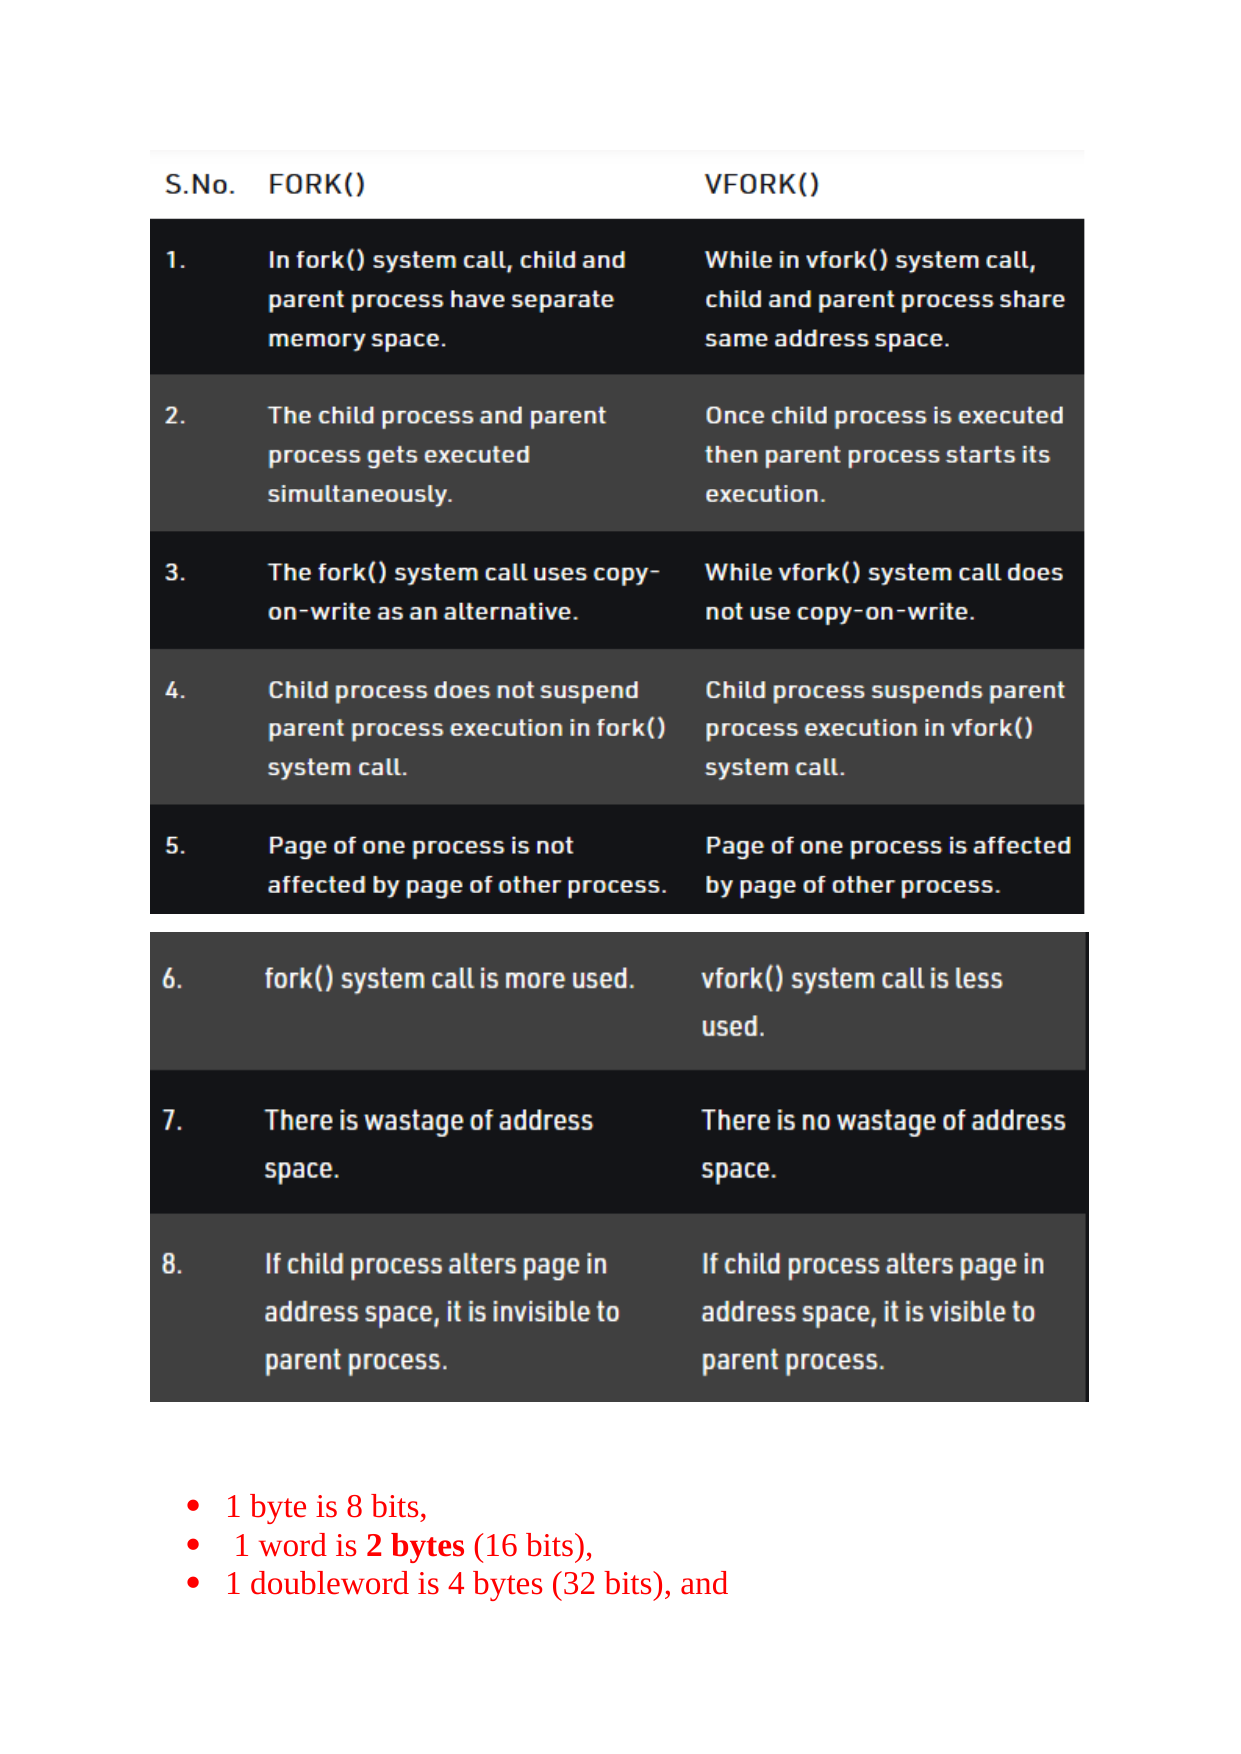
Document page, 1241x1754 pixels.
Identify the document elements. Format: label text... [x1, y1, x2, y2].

list 1 byte is 8 bits, [187, 1487, 1090, 1525]
picture [150, 150, 1085, 914]
picture [150, 932, 1089, 1402]
list 1 doubleword is 4 bytes (32 bits), and [187, 1563, 1090, 1602]
list 1 word is 2 bytes (16 bits), [187, 1525, 1090, 1563]
